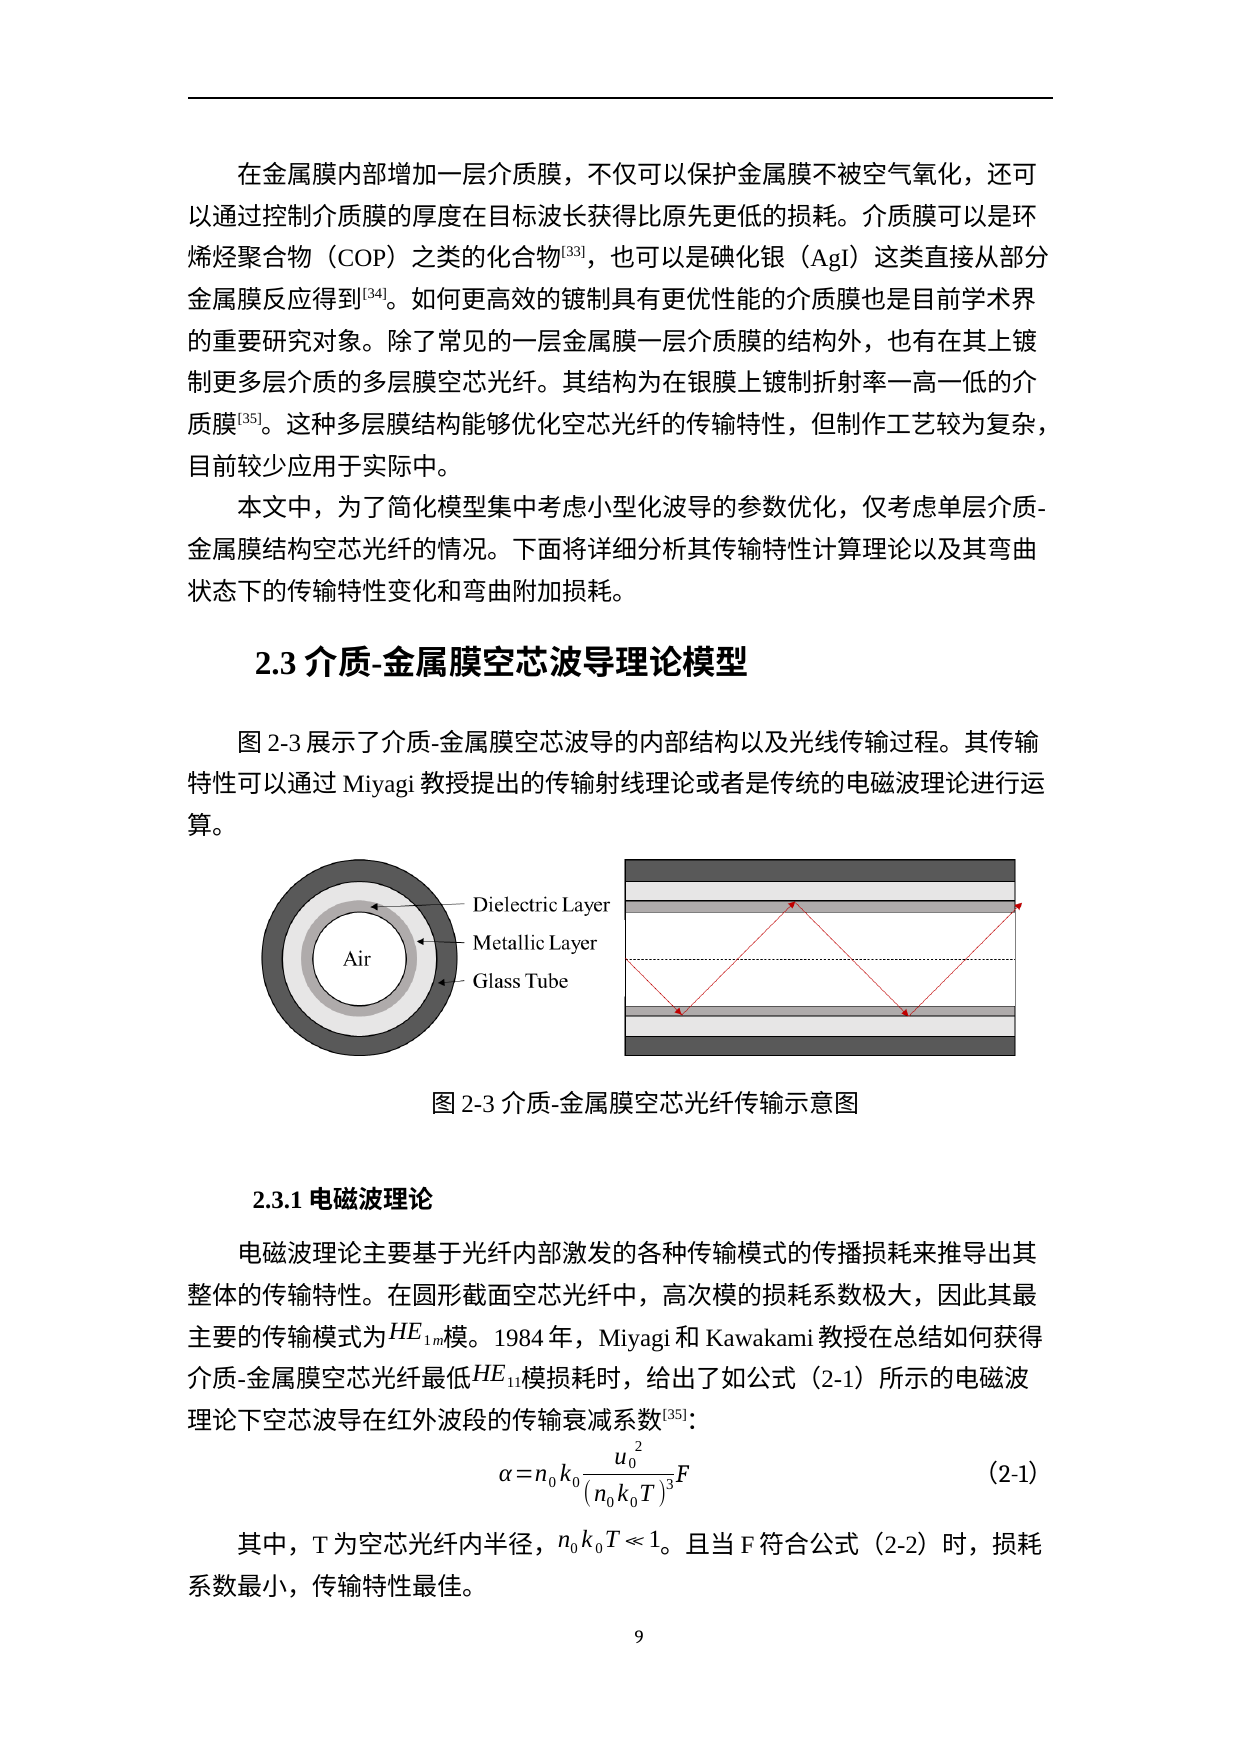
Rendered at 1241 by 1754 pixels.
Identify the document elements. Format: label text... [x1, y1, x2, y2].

text 电磁波理论主要基于光纤内部激发的各种传输模式的传播损耗来推导出其整体的传输特性。在圆形截面空芯光纤中，高次模的损耗系数极大，因此其最主要的传输模式为模。1984年，Miyagi和Kawakami教授在总结如何获得介质-金属膜空芯光纤最低模损耗时，给出了如公式（2-1）所示的电磁波理论下空芯波导在红外波段的传输衰减系数[35]： [187, 1229, 1053, 1438]
text F （2-1） [262, 1438, 1053, 1511]
text 在金属膜内部增加一层介质膜，不仅可以保护金属膜不被空气氧化，还可以通过控制介质膜的厚度在目标波长获得比原先更低的损耗。介质膜可以是环烯烃聚合物（COP）之类的化合物[33]，也可以是碘化银（AgI）这类直接从部分金属膜反应得到[34]。如何更高效的镀制具有更优性能的介质膜也是目前学术界的重要研究对象。除了常见的一层金属膜一层介质膜的结构外，也有在其上镀制更多层介质的多层膜空芯光纤。其结构为在银膜上镀制折射率一高一低的介质膜[35]。这种多层膜结构能够优化空芯光纤的传输特性，但制作工艺较为复杂，目前较少应用于实际中。 [187, 150, 1053, 483]
text 图2-3 介质-金属膜空芯光纤传输示意图 [187, 1079, 1053, 1121]
text 图2-3展示了介质-金属膜空芯波导的内部结构以及光线传输过程。其传输特性可以通过Miyagi教授提出的传输射线理论或者是传统的电磁波理论进行运算。 [187, 718, 1053, 843]
text 本文中，为了简化模型集中考虑小型化波导的参数优化，仅考虑单层介质-金属膜结构空芯光纤的情况。下面将详细分析其传输特性计算理论以及其弯曲状态下的传输特性变化和弯曲附加损耗。 [187, 483, 1053, 608]
subtitle 2.3 介质-金属膜空芯波导理论模型 [187, 635, 1053, 684]
picture [261, 859, 1029, 1056]
subtitle 2.3.1 电磁波理论 [202, 1175, 1053, 1217]
text 其中，T为空芯光纤内半径，。且当F符合公式（2-2）时，损耗系数最小，传输特性最佳。 [187, 1520, 1053, 1603]
